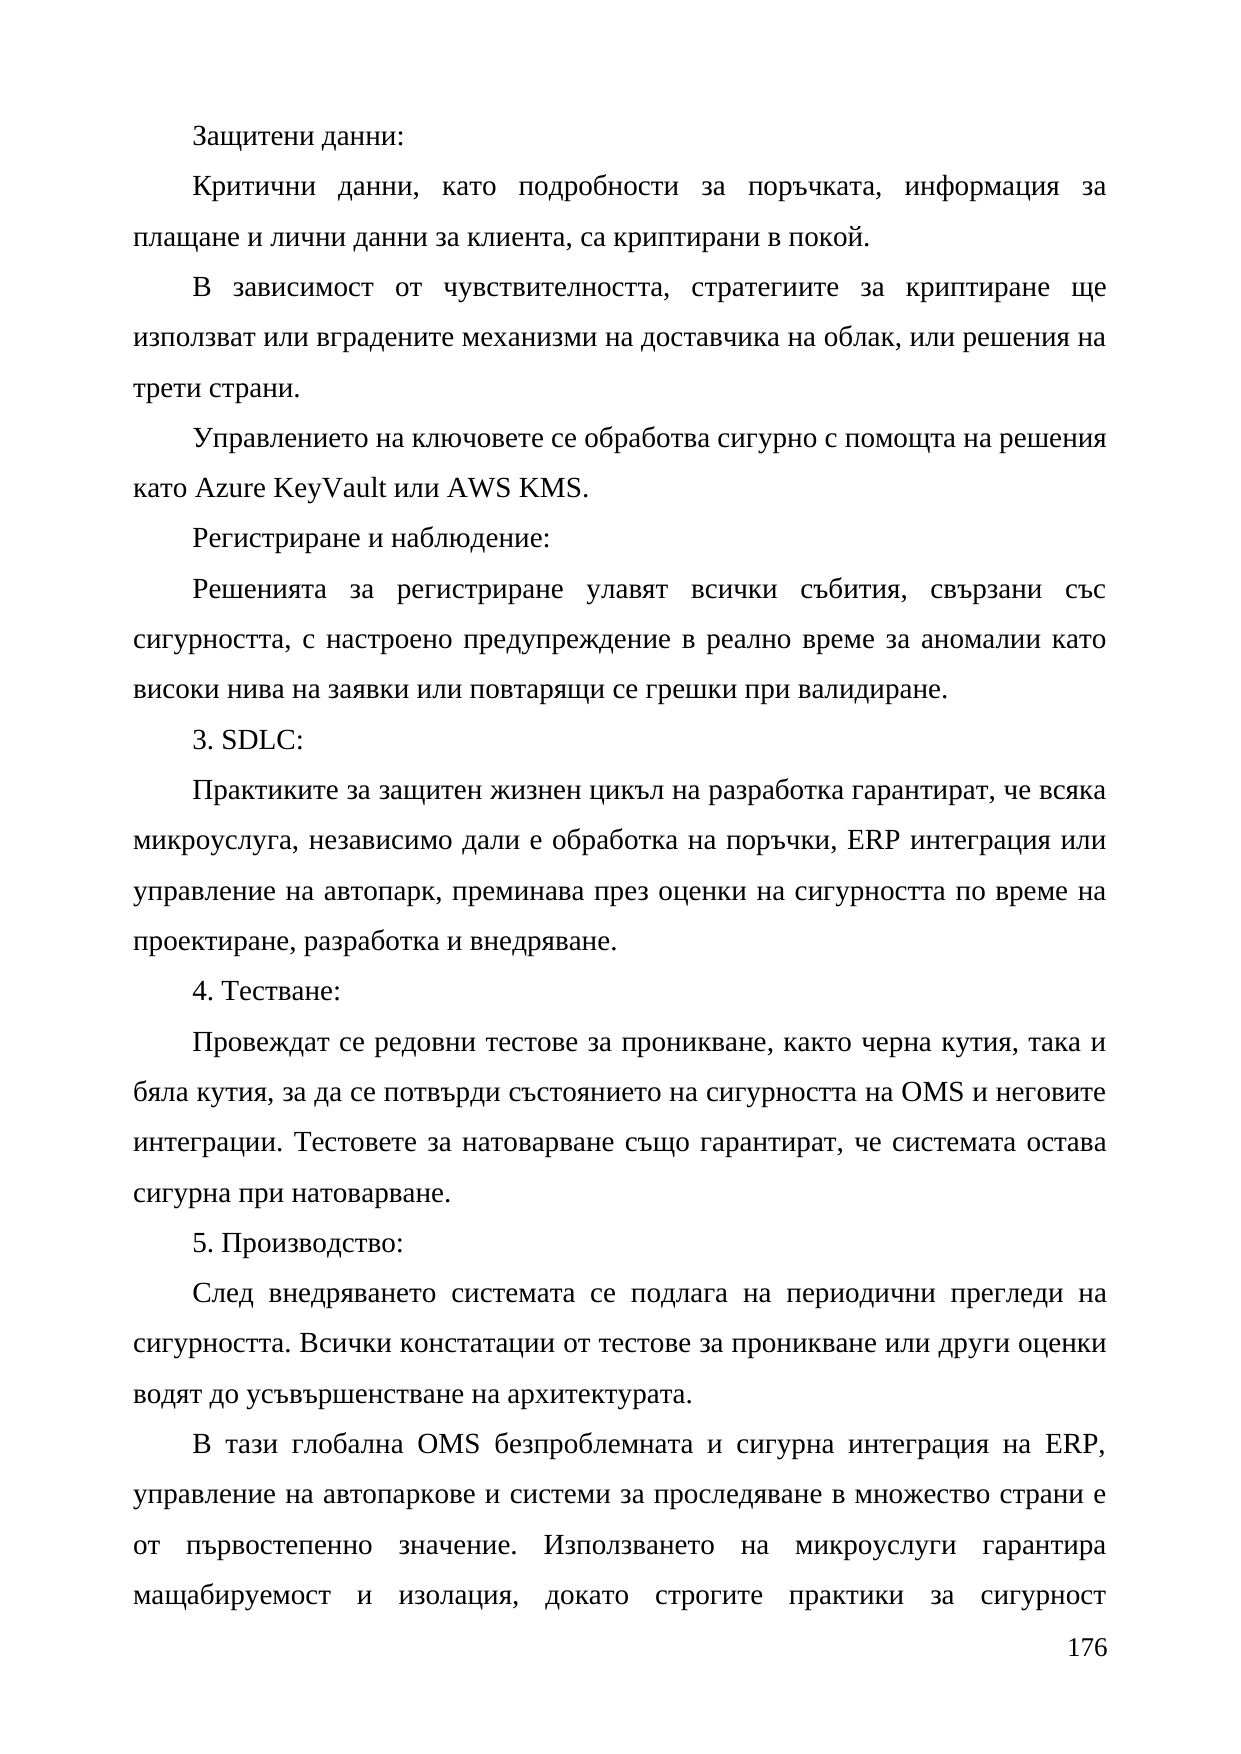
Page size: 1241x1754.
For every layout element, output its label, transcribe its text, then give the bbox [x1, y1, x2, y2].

text След внедряването системата се подлага на периодични прегледи на сигурността. Всички констатации от тестове за проникване или други оценки водят до усъвършенстване на архитектурата. [133, 1275, 1107, 1409]
text Регистриране и наблюдение: [133, 521, 1107, 554]
text Практиките за защитен жизнен цикъл на разработка гарантират, че всяка микроуслуга, независимо дали е обработка на поръчки, ERP интеграция или управление на автопарк, преминава през оценки на сигурността по време на проектиране, разработка и внедряване. [133, 772, 1107, 957]
text Провеждат се редовни тестове за проникване, както черна кутия, така и бяла кутия, за да се потвърди състоянието на сигурността на OMS и неговите интеграции. Тестовете за натоварване също гарантират, че системата остава сигурна при натоварване. [133, 1024, 1107, 1208]
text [133, 1426, 1107, 1611]
text В зависимост от чувствителността, стратегиите за криптиране ще използват или вградените механизми на доставчика на облак, или решения на трети страни. [133, 269, 1107, 403]
text Критични данни, като подробности за поръчката, информация за плащане и лични данни за клиента, са криптирани в покой. [133, 168, 1107, 252]
text 5. Производство: [133, 1225, 1107, 1258]
text Управлението на ключовете се обработва сигурно с помощта на решения като Azure KeyVault или AWS KMS. [133, 420, 1107, 504]
text Решенията за регистриране улавят всички събития, свързани със сигурността, с настроено предупреждение в реално време за аномалии като високи нива на заявки или повтарящи се грешки при валидиране. [133, 571, 1107, 705]
text Защитени данни: [133, 118, 1107, 152]
text 3. SDLC: [133, 722, 1107, 755]
text 4. Тестване: [133, 973, 1107, 1007]
